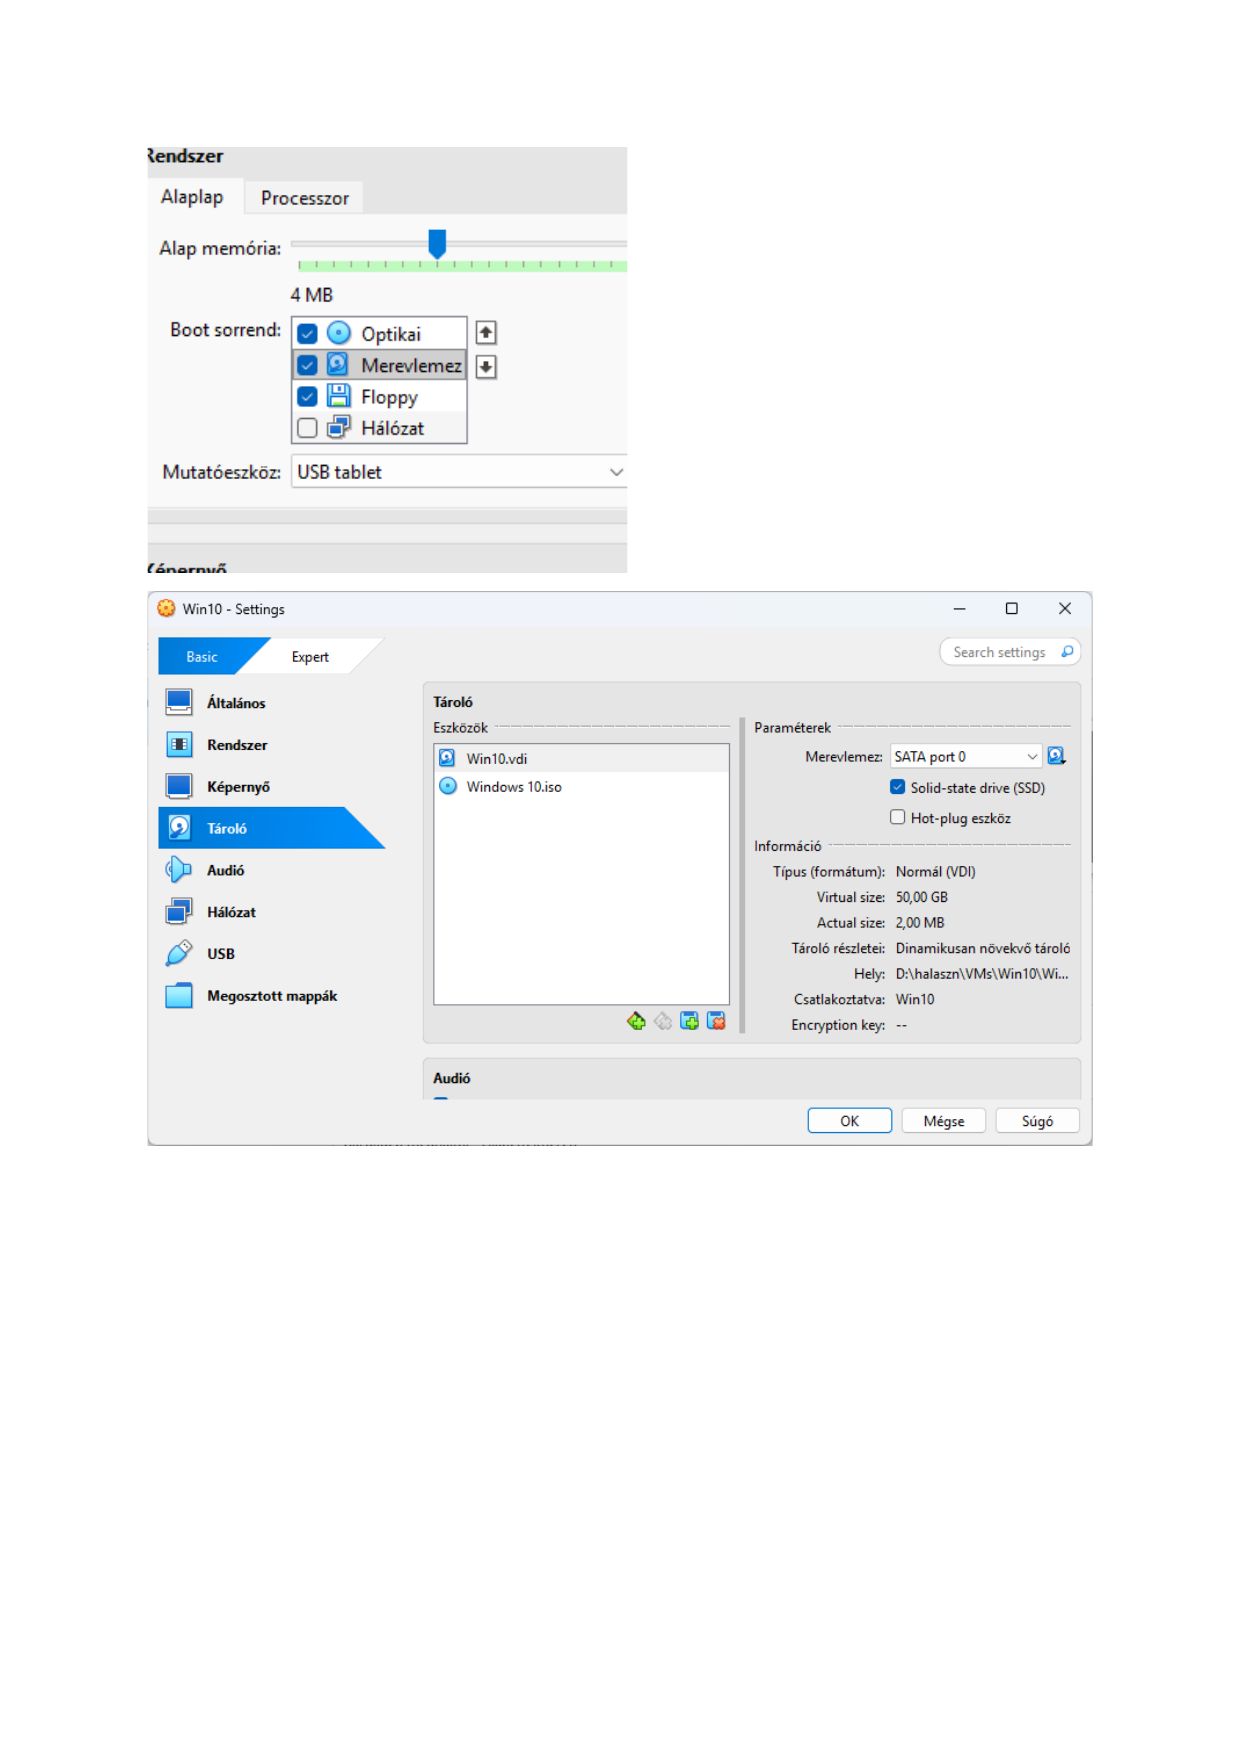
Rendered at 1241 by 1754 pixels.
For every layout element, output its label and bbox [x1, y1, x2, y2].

picture [147, 591, 1093, 1146]
picture [147, 147, 628, 573]
